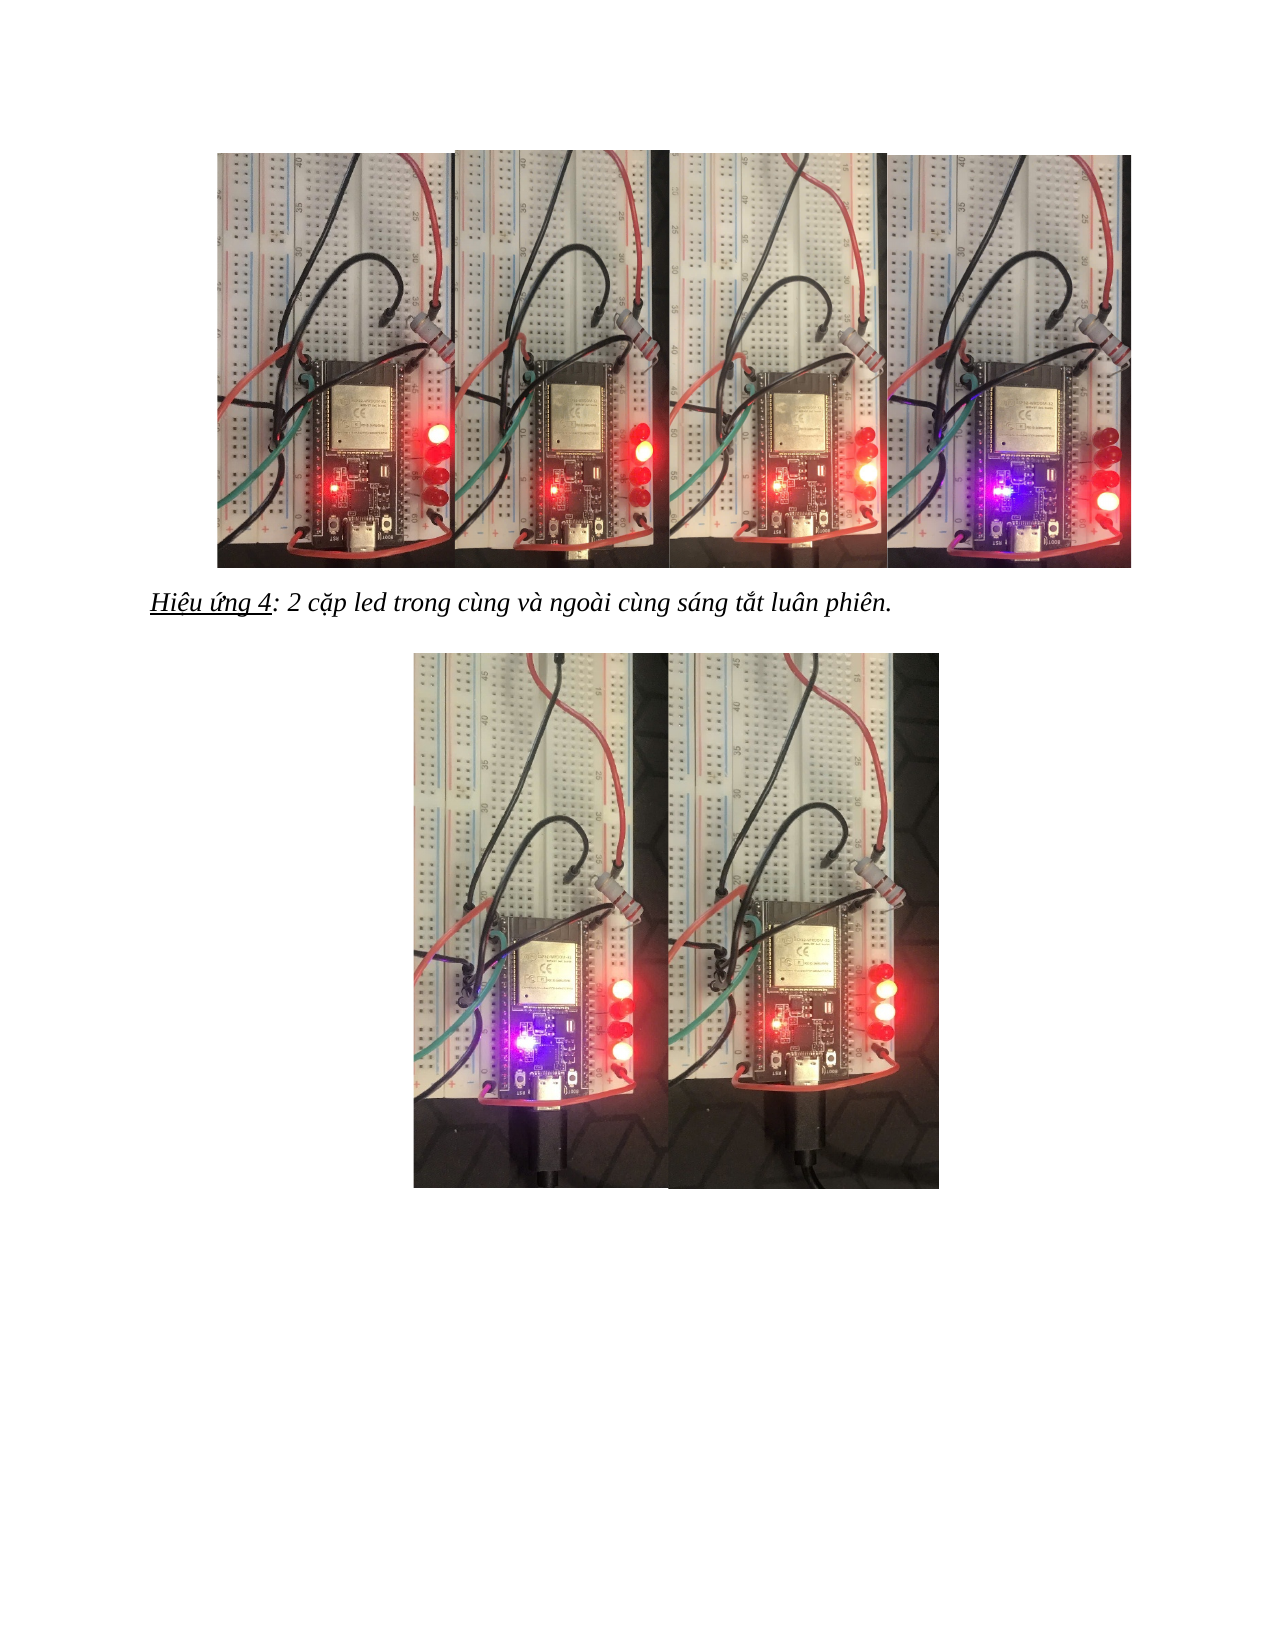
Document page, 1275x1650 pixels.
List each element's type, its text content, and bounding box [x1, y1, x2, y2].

picture [217, 150, 1132, 568]
text Hiệu ứng 4: 2 cặp led trong cùng và ngoài cùng sáng tắt luân phiên. [150, 586, 1125, 617]
picture [413, 653, 939, 1189]
